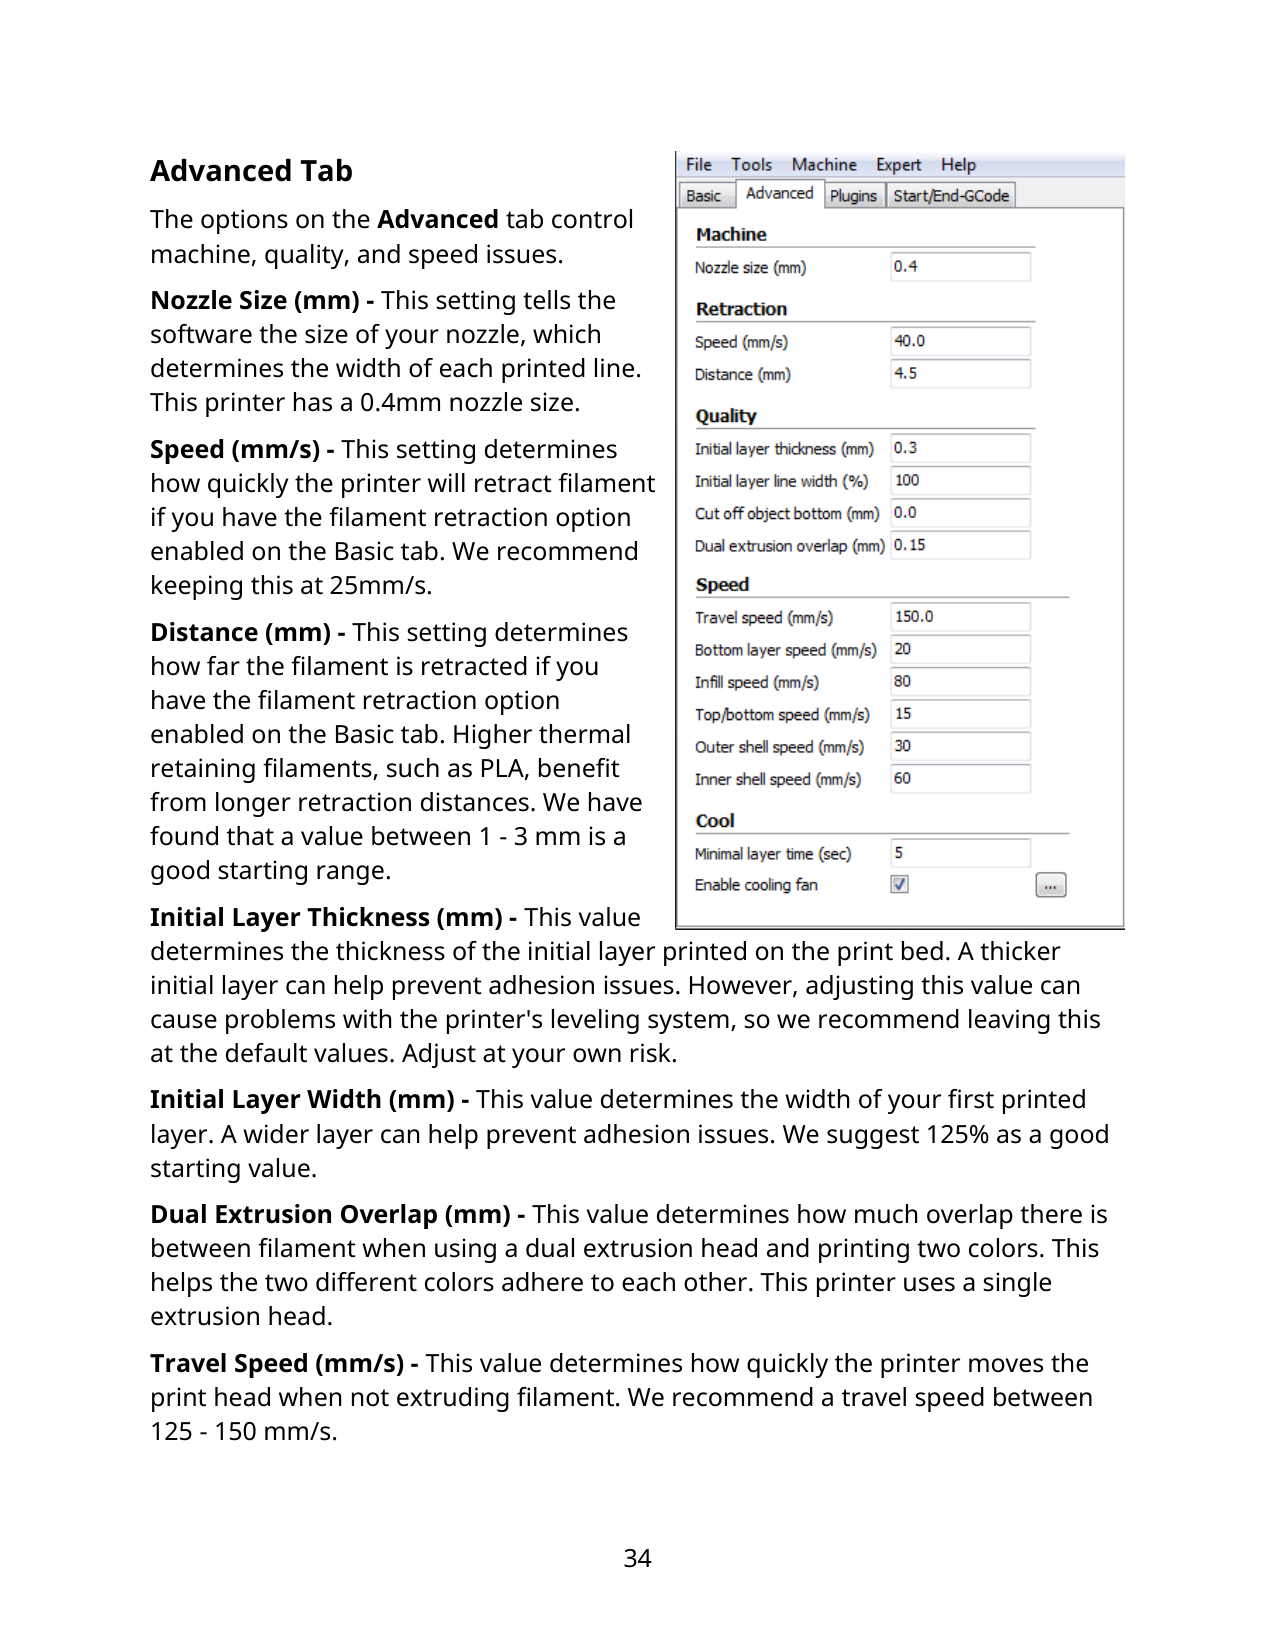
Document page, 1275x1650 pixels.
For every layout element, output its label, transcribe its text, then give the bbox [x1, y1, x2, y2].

text Initial Layer Thickness (mm) - This value determines the thickness of the initial layer printed on the print bed. A thicker initial layer can help prevent adhesion issues. However, adjusting this value can cause problems with the printer's leveling system, so we recommend leaving this at the default values. Adjust at your own risk. [150, 899, 1125, 1070]
text Speed (mm/s) - This setting determines how quickly the printer will retract filament if you have the filament retraction option enabled on the Basic tab. We recommend keeping this at 25mm/s. [150, 432, 675, 602]
picture [675, 151, 1125, 930]
text Initial Layer Width (mm) - This value determines the width of your first printed layer. A wider layer can help prevent adhesion issues. We suggest 125% as a good starting value. [150, 1082, 1125, 1184]
text Nozzle Size (mm) - This setting tells the software the size of your nozzle, which determines the width of each printed line. This printer has a 0.4mm nozzle size. [150, 283, 675, 419]
text Dual Extrusion Overlap (mm) - This value determines how much overlap there is between filament when using a dual extrusion head and printing two colors. This helps the two different colors adhere to each other. This printer uses a single extrusion head. [150, 1197, 1125, 1333]
text Travel Speed (mm/s) - This value determines how quickly the printer moves the print head when not extruding filament. We recommend a travel speed between 125 - 150 mm/s. [150, 1346, 1125, 1448]
subtitle Advanced Tab [150, 150, 1125, 190]
text The options on the Advanced tab control machine, quality, and speed issues. [150, 202, 675, 270]
text Distance (mm) - This setting determines how far the filament is retracted if you have the filament retraction option enabled on the Basic tab. Higher thermal retaining filaments, such as PLA, benefit from longer retraction distances. We have found that a value between 1 - 3 mm is a good starting range. [150, 614, 675, 887]
